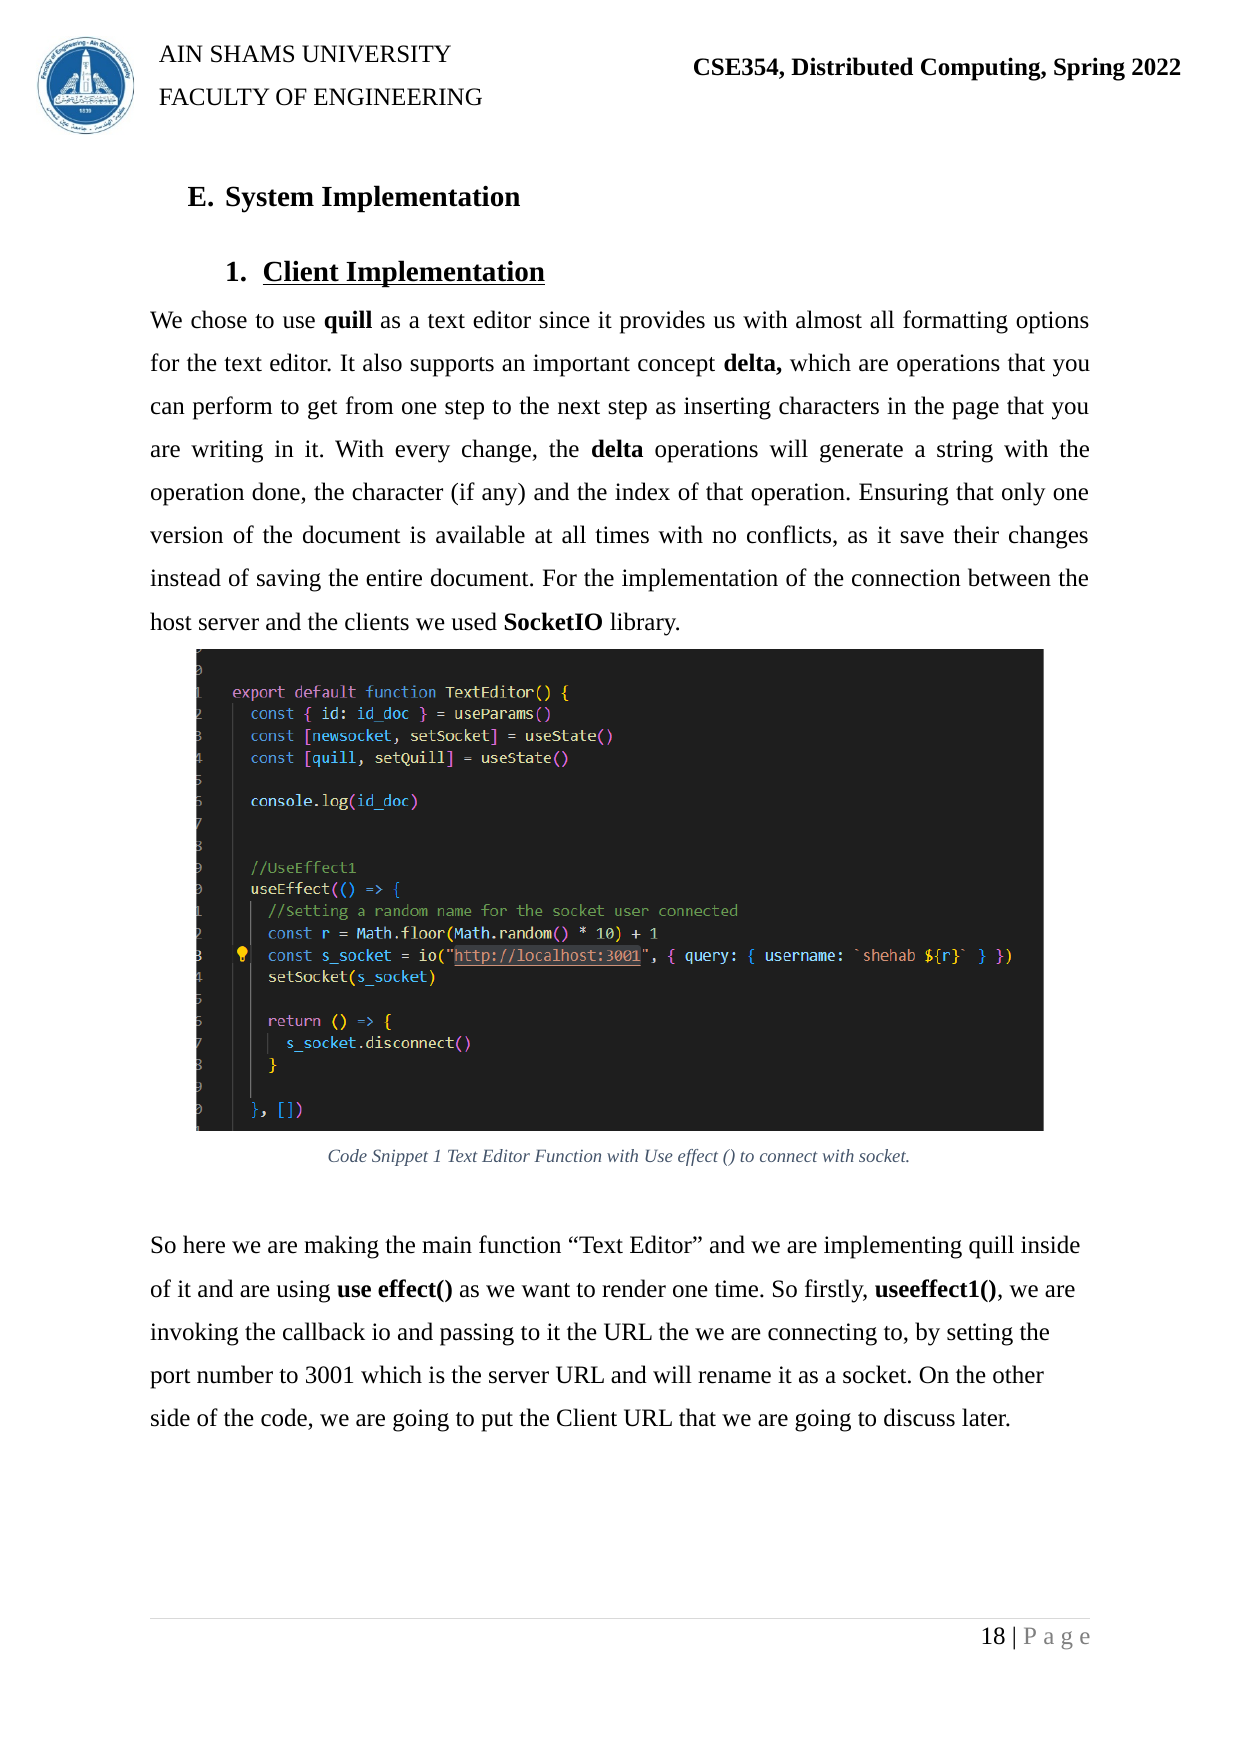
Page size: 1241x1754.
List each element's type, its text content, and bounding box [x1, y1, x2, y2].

text We chose to use quill as a text editor since it provides us with almost all formatting options for the text editor. It also supports an important concept delta, which are operations that you can perform to get from one step to the next step as inserting characters in the page that you are writing in it. With every change, the delta operations will generate a string with the operation done, the character (if any) and the index of that operation. Ensuring that only one version of the document is available at all times with no conflicts, as it save their changes instead of saving the entire document. For the implementation of the connection between the host server and the clients we used SocketIO library. [150, 305, 1090, 635]
subtitle System Implementation [187, 179, 1090, 213]
picture [196, 649, 1044, 1131]
subtitle Client Implementation [225, 254, 1090, 288]
picture [36, 36, 135, 135]
text So here we are making the main function “Text Editor” and we are implementing quill inside of it and are using use effect() as we want to render one time. So firstly, useeffect1(), we are invoking the callback io and passing to it the URL the we are connecting to, by setting the port number to 3001 which is the server URL and will rename it as a socket. On the other side of the code, we are going to put the Client URL that we are going to discuss later. [150, 1231, 1090, 1432]
